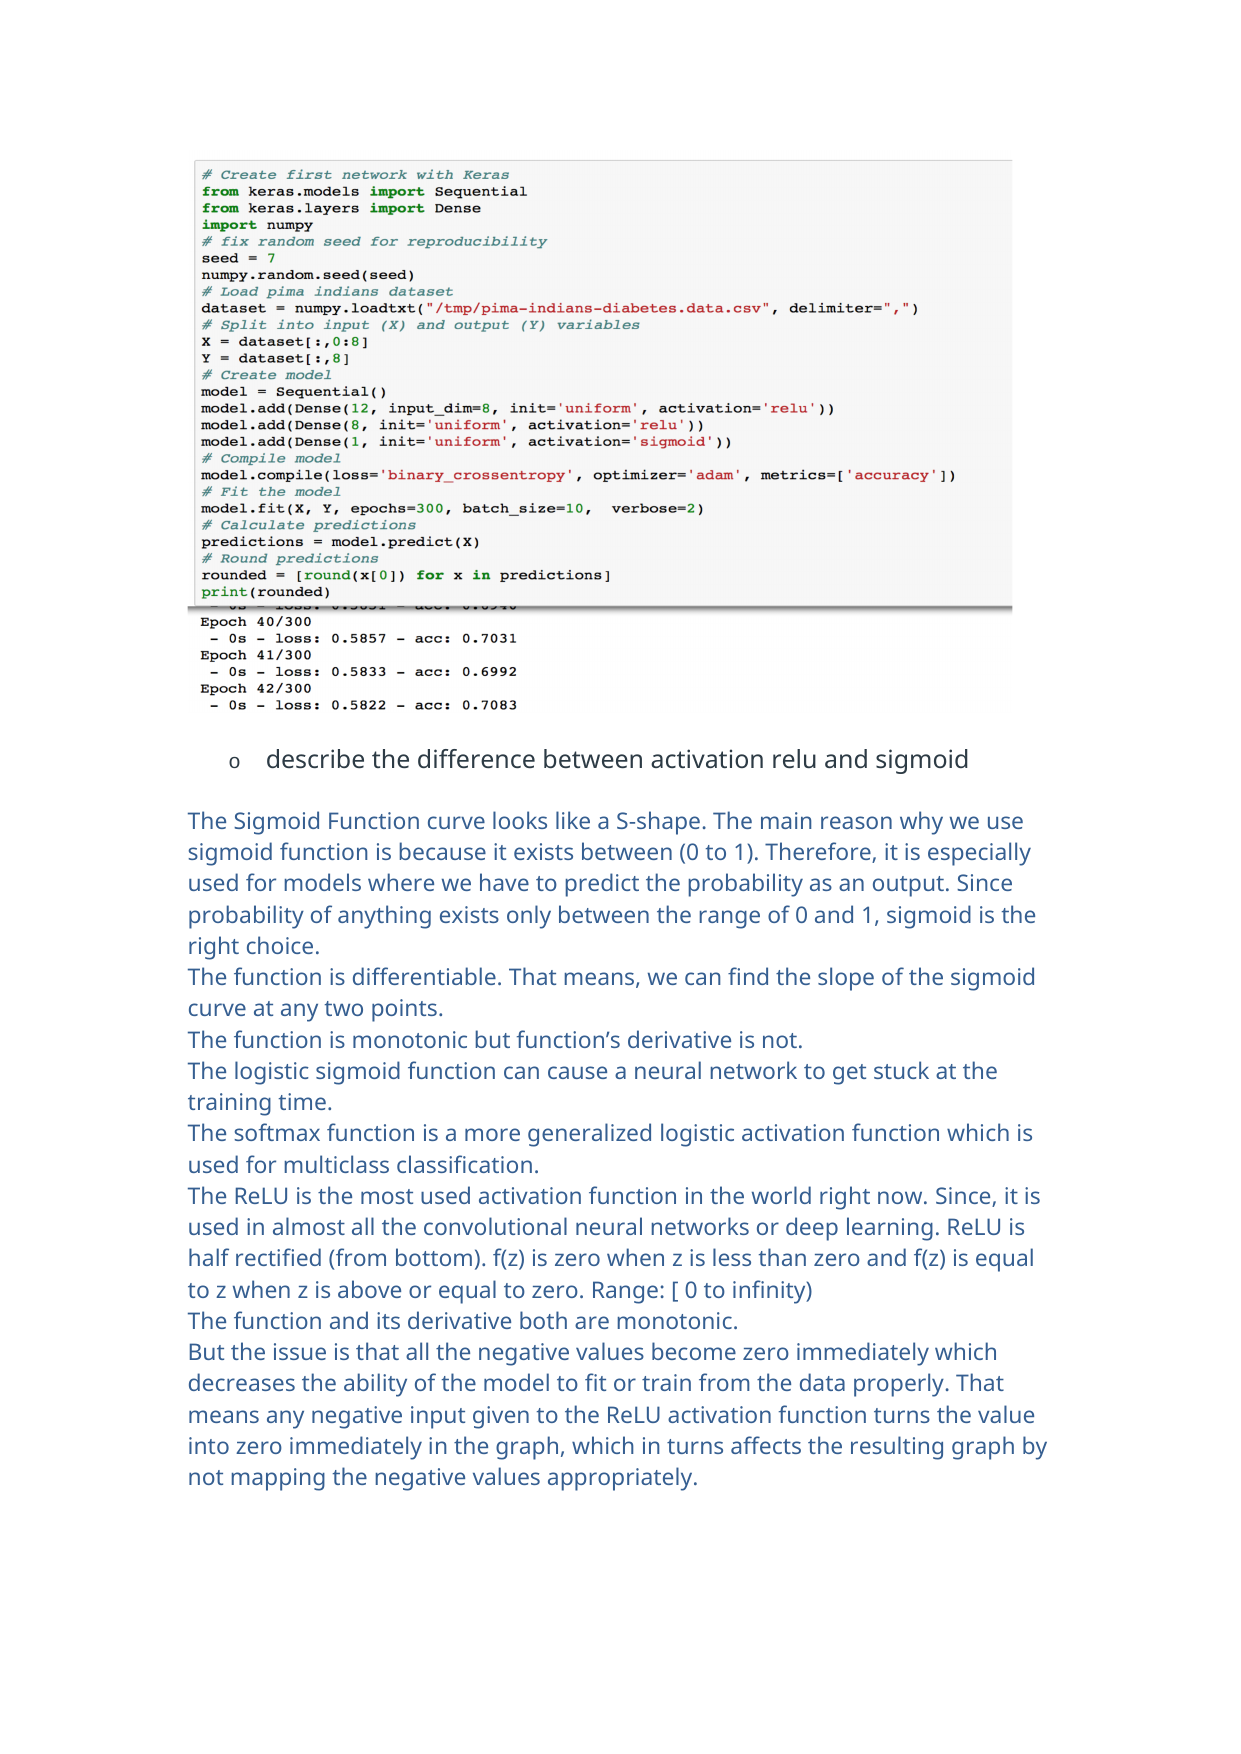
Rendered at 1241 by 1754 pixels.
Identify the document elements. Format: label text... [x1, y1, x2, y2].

text The softmax function is a more generalized logistic activation function which is used for multiclass classification. [187, 1117, 1053, 1180]
text But the issue is that all the negative values become zero immediately which decreases the ability of the model to fit or train from the data properly. That means any negative input given to the ReLU activation function turns the value into zero immediately in the graph, which in turns affects the resulting graph by not mapping the negative values appropriately. [187, 1336, 1053, 1492]
list describe the difference between activation relu and sigmoid [228, 742, 1053, 776]
text The function and its derivative both are monotonic. [187, 1305, 1053, 1336]
text The ReLU is the most used activation function in the world right now. Since, it is used in almost all the convolutional neural networks or deep learning. ReLU is half rectified (from bottom). f(z) is zero when z is less than zero and f(z) is equal to z when z is above or equal to zero. Range: [ 0 to infinity) [187, 1180, 1053, 1305]
text The function is differentiable. That means, we can find the slope of the sigmoid curve at any two points. [187, 961, 1053, 1024]
text The logistic sigmoid function can cause a neural network to get stuck at the training time. [187, 1055, 1053, 1117]
text The Sigmoid Function curve looks like a S-shape. The main reason why we use sigmoid function is because it exists between (0 to 1). Therefore, it is especially used for models where we have to predict the probability as an output. Since probability of anything exists only between the range of 0 and 1, sigmoid is the right choice. [187, 805, 1053, 961]
picture [187, 150, 1013, 713]
text The function is monotonic but function’s derivative is not. [187, 1024, 1053, 1055]
